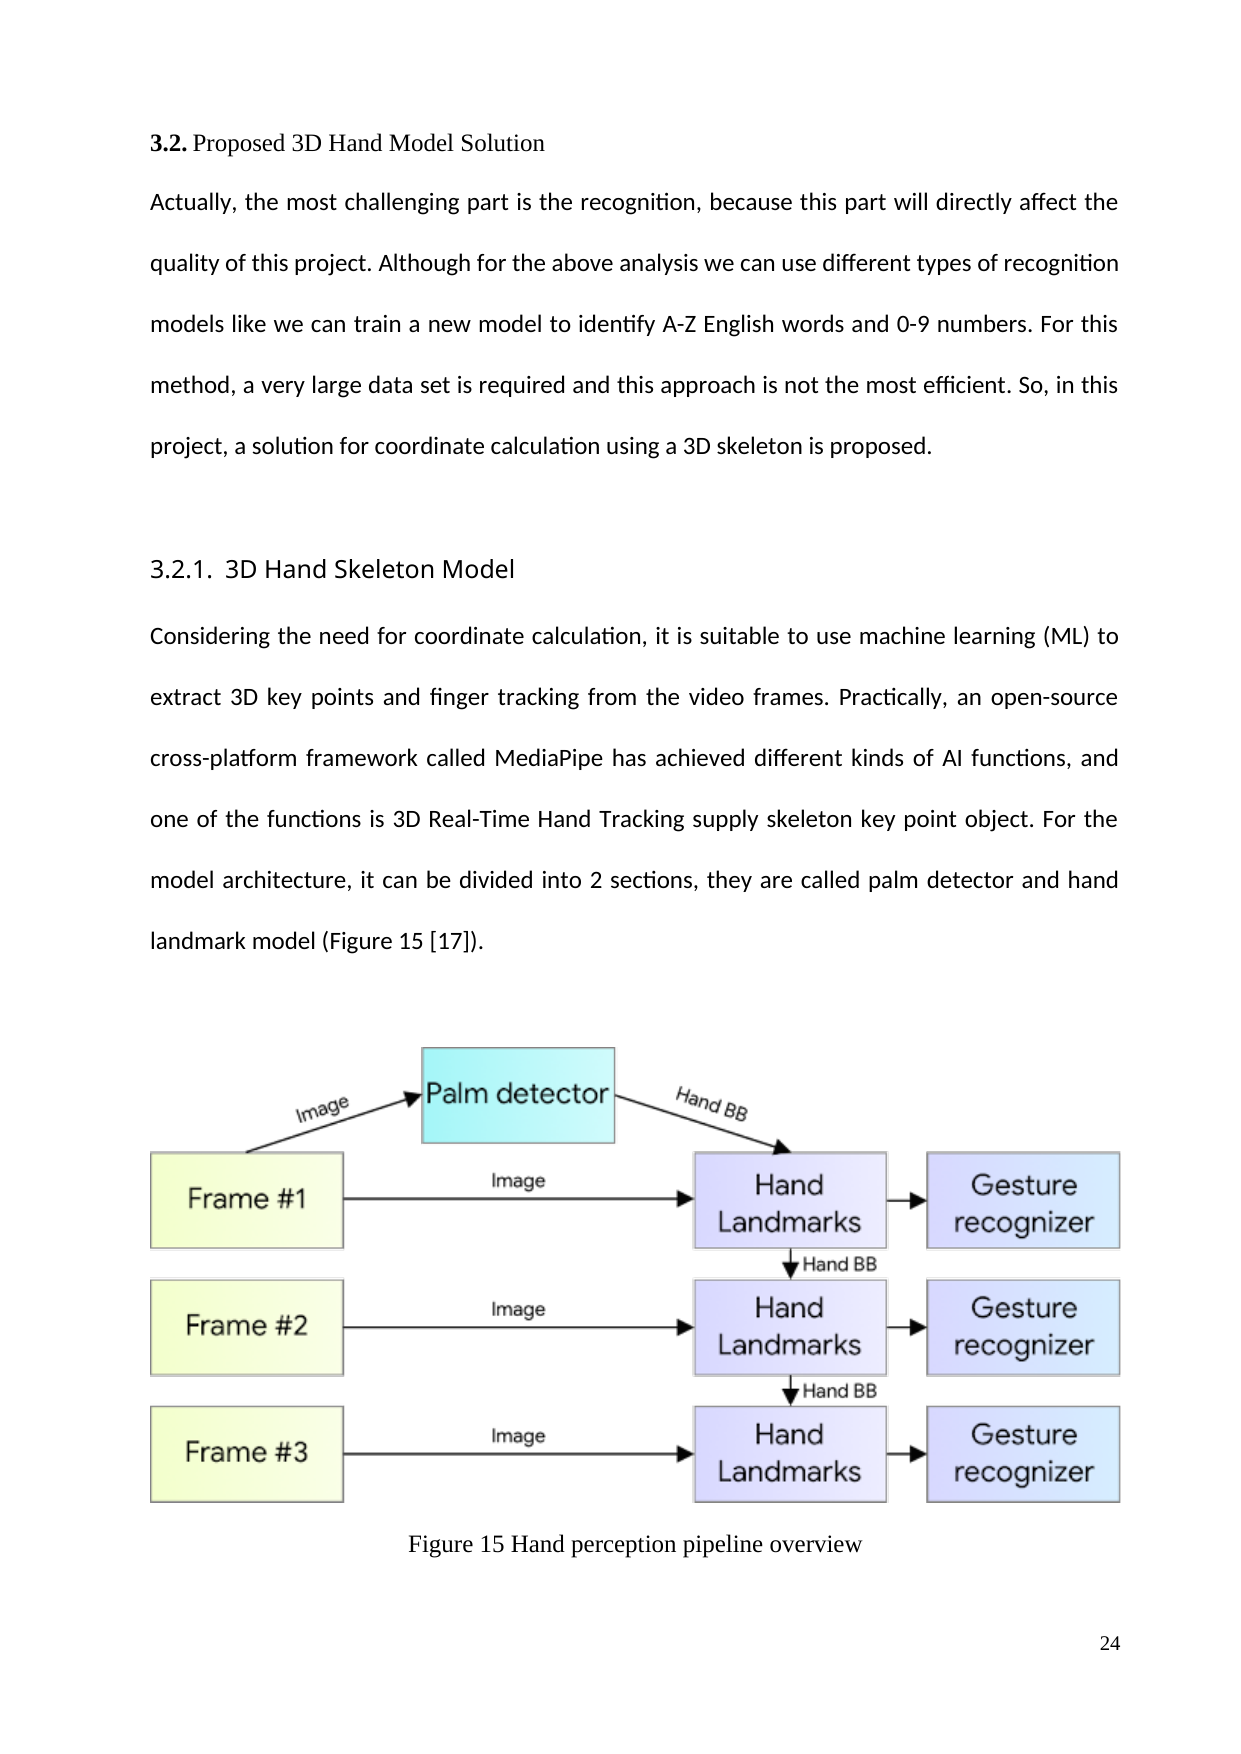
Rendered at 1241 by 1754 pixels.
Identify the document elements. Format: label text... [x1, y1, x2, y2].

text 3D Hand Skeleton Model [150, 552, 1120, 586]
picture [150, 1047, 1121, 1503]
text Considering the need for coordinate calculation, it is suitable to use machine learning (ML) to extract 3D key points and finger tracking from the video frames. Practically, an open-source cross-platform framework called MediaPipe has achieved different kinds of AI functions, and one of the functions is 3D Real-Time Hand Tracking supply skeleton key point object. For the model architecture, it can be divided into 2 sections, they are called palm detector and hand landmark model (Figure 15 [17]). [150, 620, 1120, 956]
text Figure 15 Hand perception pipeline overview [150, 1529, 1120, 1558]
text Actually, the most challenging part is the recognition, because this part will directly affect the quality of this project. Although for the above analysis we can use different types of recognition models like we can train a new model to identify A-Z English words and 0-9 numbers. For this method, a very large data set is required and this approach is not the most efficient. So, in this project, a solution for coordinate calculation using a 3D skeleton is proposed. [150, 186, 1120, 460]
subtitle Proposed 3D Hand Model Solution [150, 128, 1132, 157]
